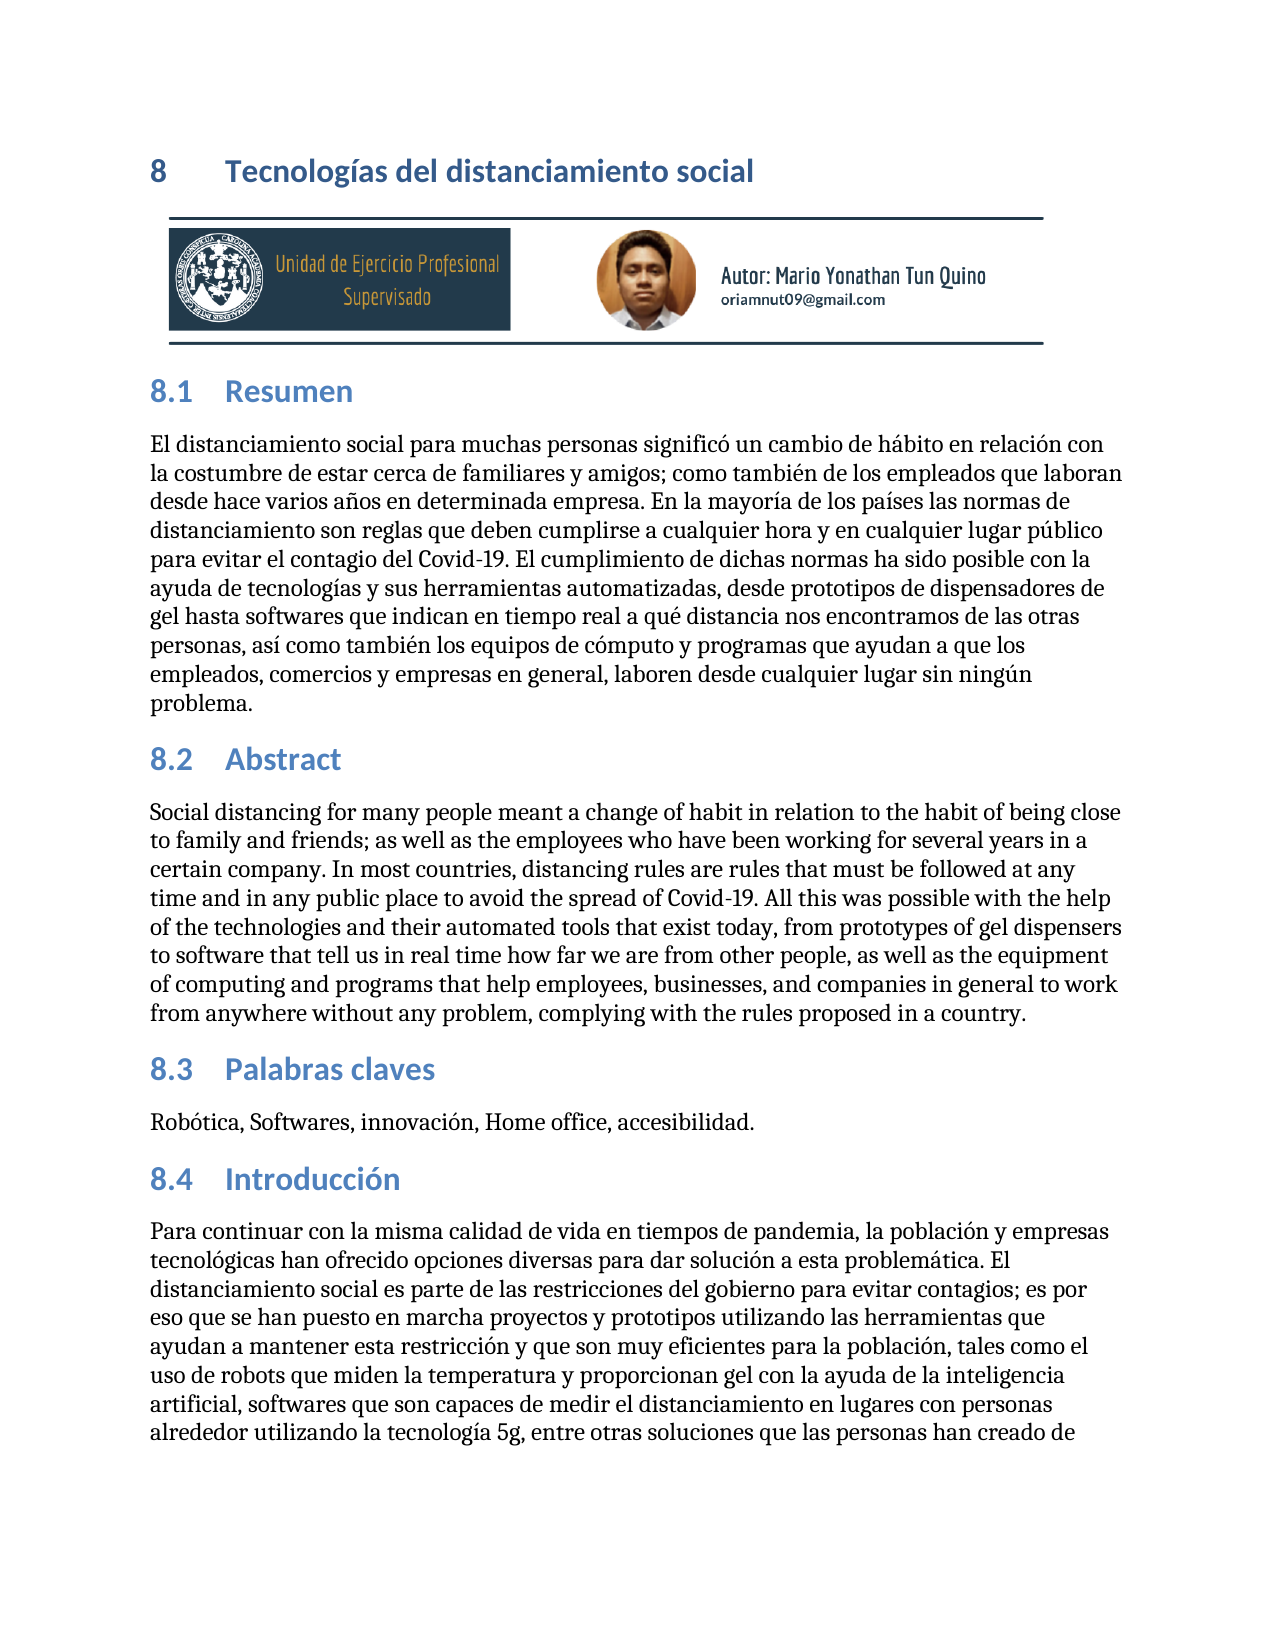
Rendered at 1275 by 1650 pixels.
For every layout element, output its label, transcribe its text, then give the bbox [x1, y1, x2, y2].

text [150, 1217, 1125, 1447]
subtitle 8.2 Abstract [150, 738, 1125, 779]
text Social distancing for many people meant a change of habit in relation to the habit of being close to family and friends; as well as the employees who have been working for several years in a certain company. In most countries, distancing rules are rules that must be followed at any time and in any public place to avoid the spread of Covid-19. All this was possible with the help of the technologies and their automated tools that exist today, from prototypes of gel dispensers to software that tell us in real time how far we are from other people, as well as the equipment of computing and programs that help employees, businesses, and companies in general to work from anywhere without any problem, complying with the rules proposed in a country. [150, 798, 1125, 1028]
subtitle 8.3 Palabras claves [150, 1048, 1125, 1089]
subtitle 8 Tecnologías del distanciamiento social [150, 150, 1125, 191]
text Robótica, Softwares, innovación, Home office, accesibilidad. [150, 1108, 1125, 1137]
subtitle 8.4 Introducción [150, 1157, 1125, 1198]
picture [168, 209, 1044, 350]
subtitle 8.1 Resumen [150, 370, 1125, 411]
text El distanciamiento social para muchas personas significó un cambio de hábito en relación con la costumbre de estar cerca de familiares y amigos; como también de los empleados que laboran desde hace varios años en determinada empresa. En la mayoría de los países las normas de distanciamiento son reglas que deben cumplirse a cualquier hora y en cualquier lugar público para evitar el contagio del Covid-19. El cumplimiento de dichas normas ha sido posible con la ayuda de tecnologías y sus herramientas automatizadas, desde prototipos de dispensadores de gel hasta softwares que indican en tiempo real a qué distancia nos encontramos de las otras personas, así como también los equipos de cómputo y programas que ayudan a que los empleados, comercios y empresas en general, laboren desde cualquier lugar sin ningún problema. [150, 430, 1125, 717]
